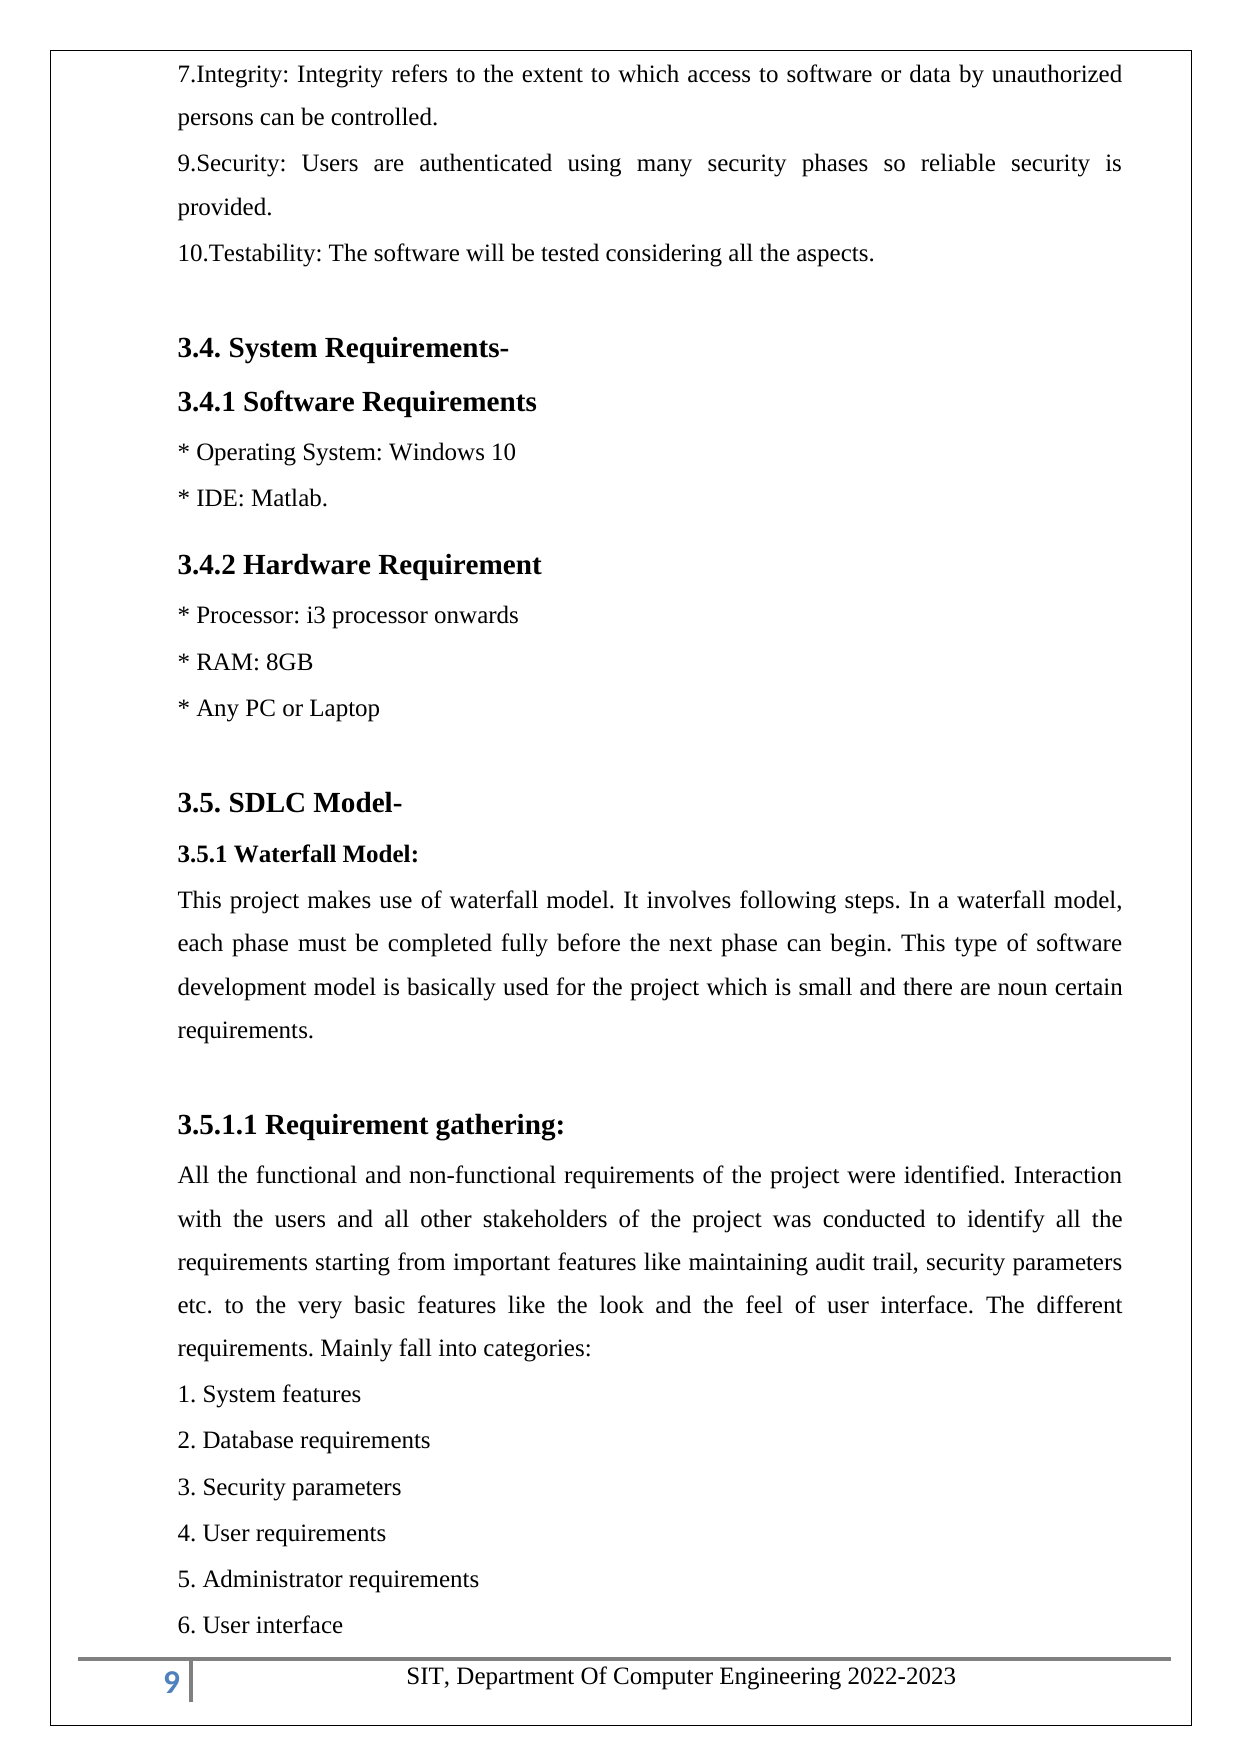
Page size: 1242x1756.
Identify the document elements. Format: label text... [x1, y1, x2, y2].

text 3.4.2 Hardware Requirement [177, 547, 1123, 581]
text 7.Integrity: Integrity refers to the extent to which access to software or data by unauthorized persons can be controlled. [177, 59, 1123, 131]
text 3.5. SDLC Model- [177, 786, 1123, 819]
text This project makes use of waterfall model. It involves following steps. In a waterfall model, each phase must be completed fully before the next phase can begin. This type of software development model is basically used for the project which is small and there are noun certain requirements. [177, 885, 1123, 1043]
text * Processor: i3 processor onwards [177, 601, 1123, 629]
text 10.Testability: The software will be tested considering all the aspects. [177, 238, 1123, 267]
text All the functional and non-functional requirements of the project were identified. Interaction with the users and all other stakeholders of the project was conducted to identify all the requirements starting from important features like maintaining audit trail, security parameters etc. to the very basic features like the look and the feel of user interface. The different requirements. Mainly fall into categories: [177, 1161, 1123, 1362]
text * Operating System: Windows 10 [177, 437, 1123, 466]
text 6. User interface [177, 1611, 1123, 1639]
text 2. Database requirements [177, 1426, 1123, 1454]
text 3.5.1 Waterfall Model: [177, 839, 1123, 868]
text * RAM: 8GB [177, 647, 1123, 676]
text * IDE: Matlab. [177, 483, 1123, 512]
text 5. Administrator requirements [177, 1564, 1123, 1593]
text 9.Security: Users are authenticated using many security phases so reliable security is provided. [177, 148, 1123, 220]
text 3.4. System Requirements- [177, 330, 1123, 364]
text 4. User requirements [177, 1518, 1123, 1547]
text 3.5.1.1 Requirement gathering: [177, 1107, 1123, 1141]
text * Any PC or Laptop [177, 693, 1123, 722]
text 3. Security parameters [177, 1472, 1123, 1501]
text 3.4.1 Software Requirements [177, 384, 1123, 417]
text 1. System features [177, 1379, 1123, 1408]
